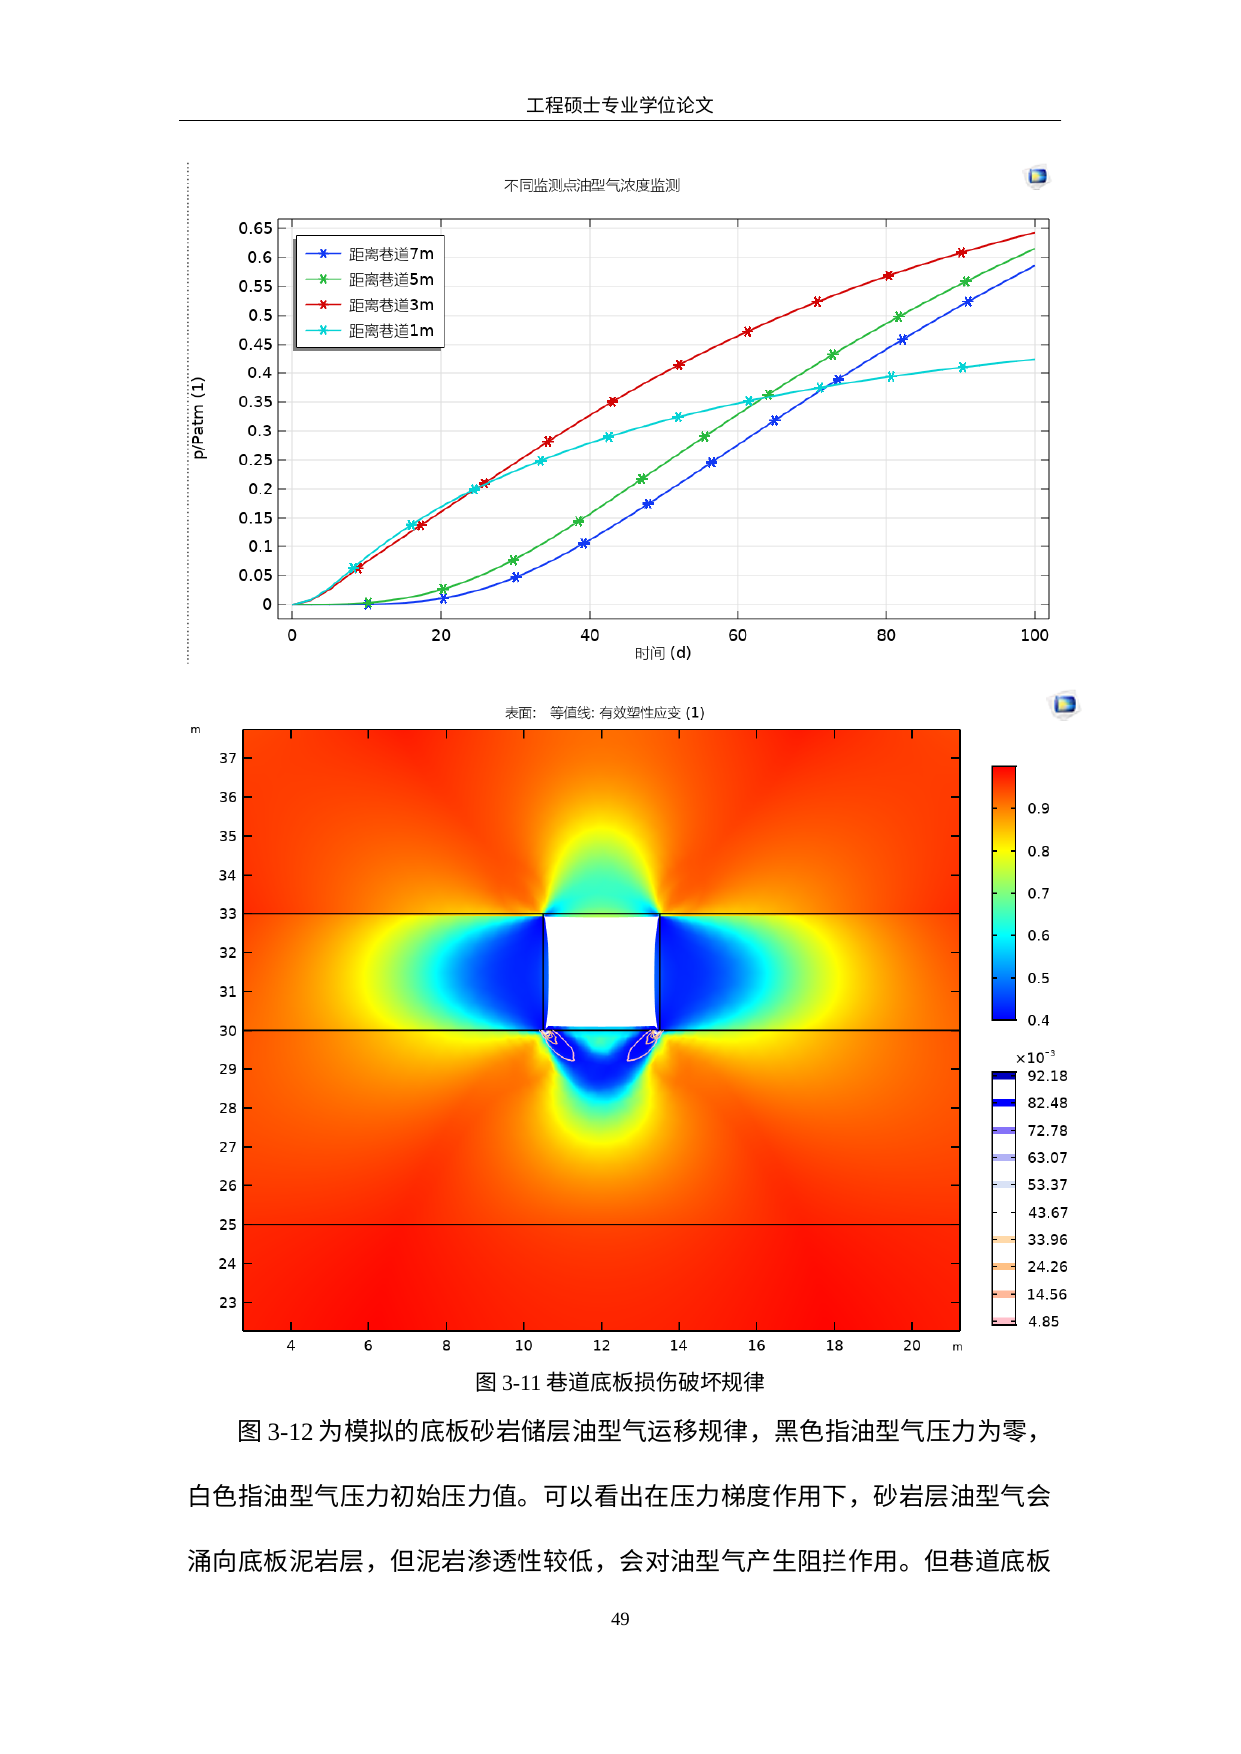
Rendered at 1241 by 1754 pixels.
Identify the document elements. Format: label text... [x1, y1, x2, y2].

picture [187, 682, 1088, 1357]
text 图 3-11 巷道底板损伤破坏规律 [187, 1364, 1053, 1397]
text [187, 1397, 1053, 1592]
picture [187, 162, 1053, 664]
